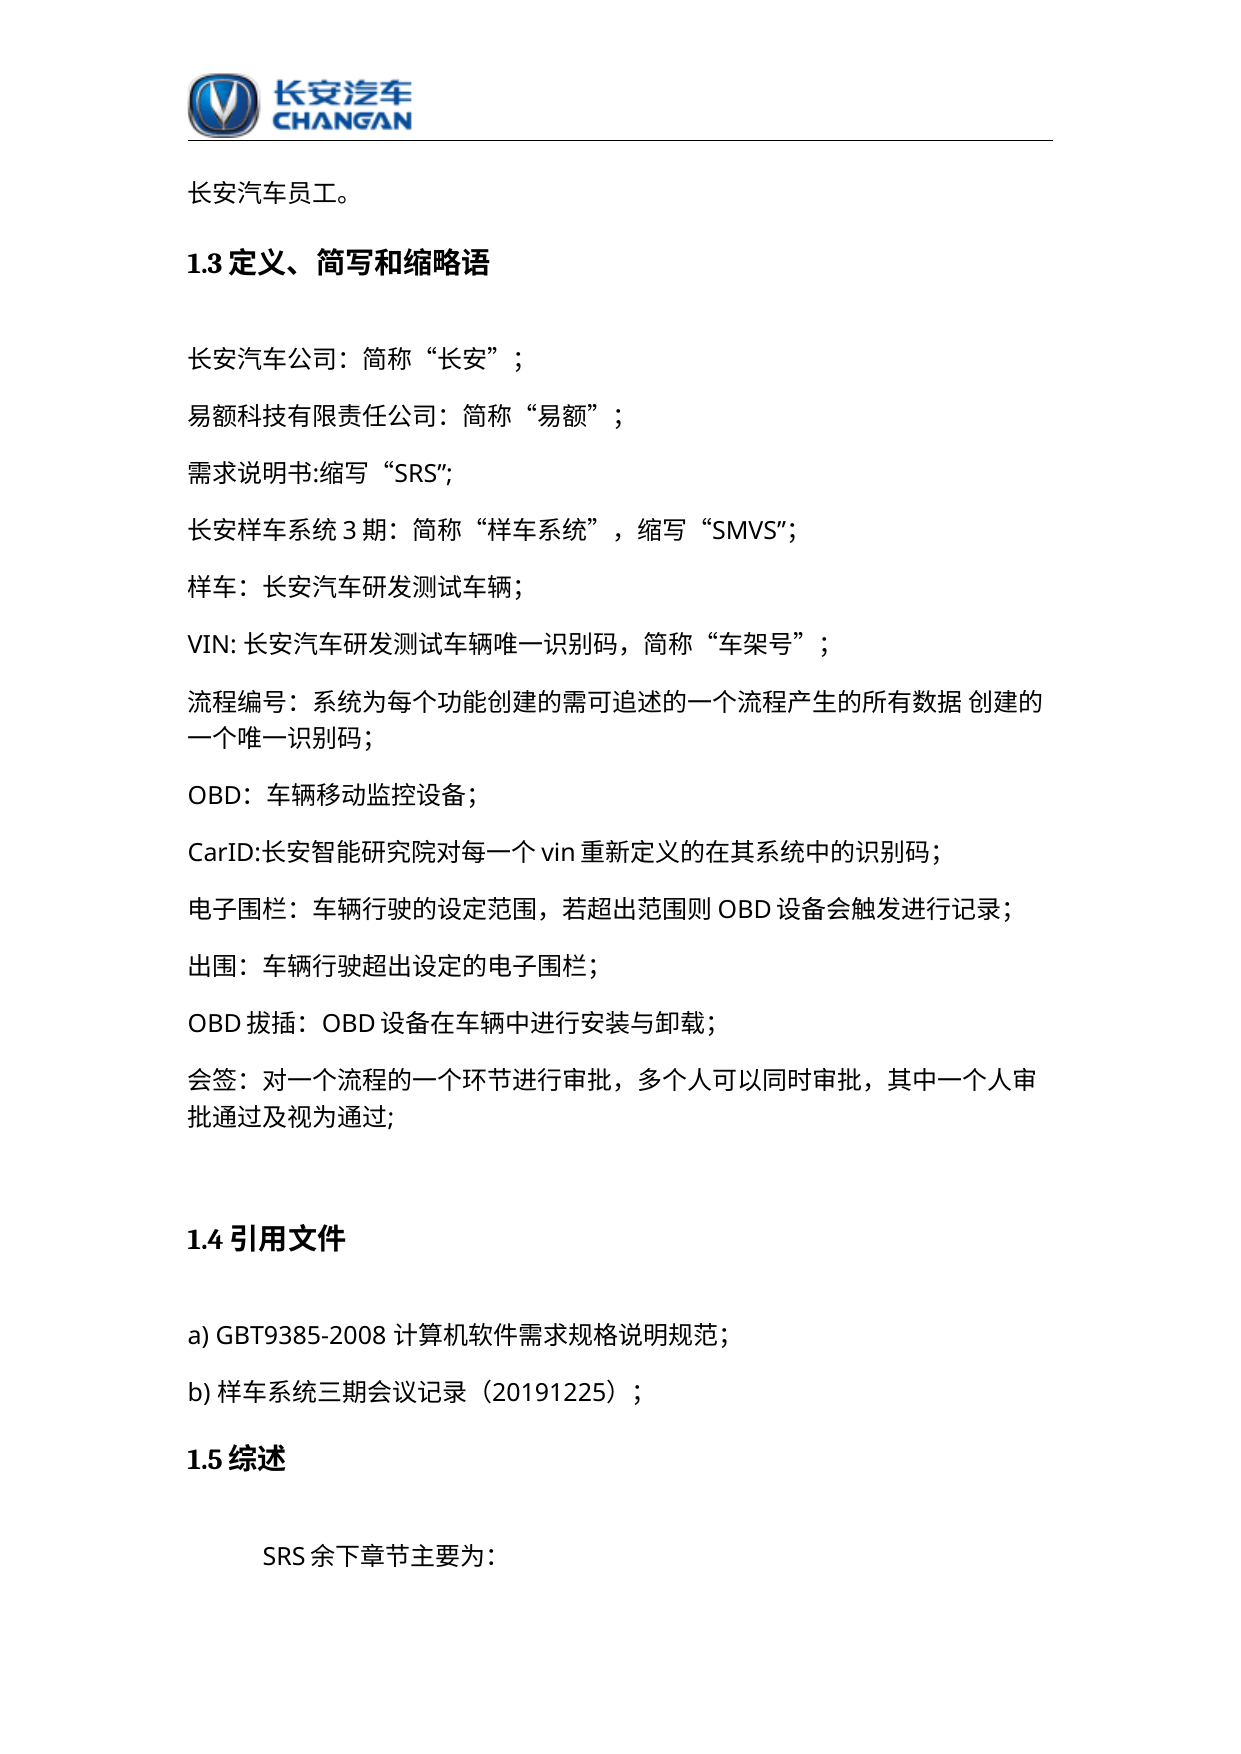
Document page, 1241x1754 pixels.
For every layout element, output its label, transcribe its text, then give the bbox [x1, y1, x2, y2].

text 流程编号：系统为每个功能创建的需可追述的一个流程产生的所有数据 创建的一个唯一识别码； [187, 682, 1053, 754]
text 会签：对一个流程的一个环节进行审批，多个人可以同时审批，其中一个人审批通过及视为通过; [187, 1061, 1053, 1133]
text 易额科技有限责任公司：简称“易额”； [187, 397, 1053, 433]
text 需求说明书:缩写“SRS”; [187, 454, 1053, 490]
subtitle 1.5综述 [187, 1436, 1053, 1478]
text 样车：长安汽车研发测试车辆； [187, 568, 1053, 604]
text a) GBT9385-2008 计算机软件需求规格说明规范； [187, 1316, 1053, 1352]
text 出围：车辆行驶超出设定的电子围栏； [187, 947, 1053, 983]
text OBD：车辆移动监控设备； [187, 775, 1053, 812]
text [187, 162, 1053, 212]
text CarID:长安智能研究院对每一个vin重新定义的在其系统中的识别码； [187, 832, 1053, 869]
text b) 样车系统三期会议记录（20191225）； [187, 1373, 1053, 1409]
picture [187, 73, 432, 138]
subtitle 1.3定义、简写和缩略语 [187, 239, 1053, 282]
text 电子围栏：车辆行驶的设定范围，若超出范围则OBD设备会触发进行记录； [187, 889, 1053, 926]
text SRS余下章节主要为： [187, 1536, 1053, 1572]
subtitle 1.4引用文件 [187, 1215, 1053, 1258]
text VIN: 长安汽车研发测试车辆唯一识别码，简称“车架号”； [187, 625, 1053, 661]
text 长安样车系统3期：简称“样车系统”，缩写“SMVS”； [187, 511, 1053, 547]
text 长安汽车公司：简称“长安”； [187, 339, 1053, 376]
text OBD拔插：OBD设备在车辆中进行安装与卸载； [187, 1004, 1053, 1040]
